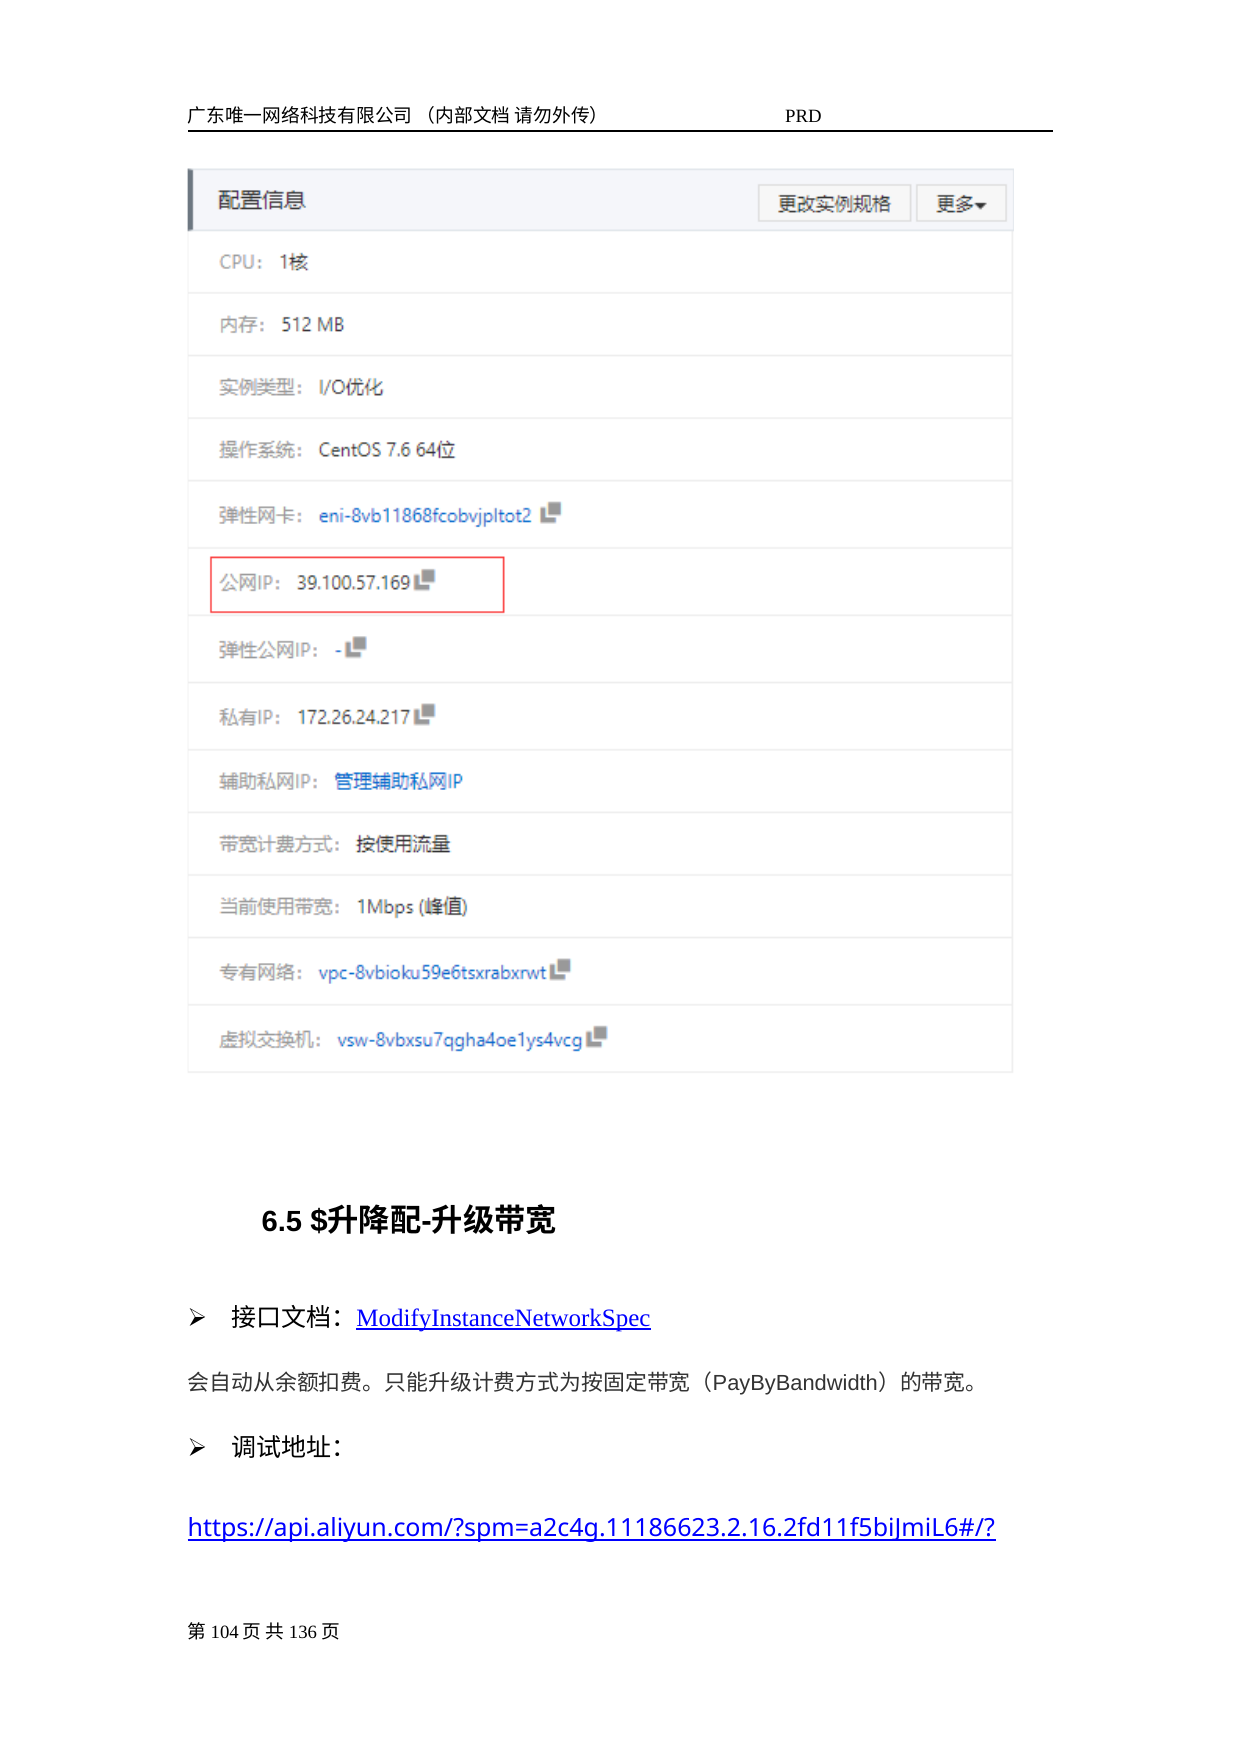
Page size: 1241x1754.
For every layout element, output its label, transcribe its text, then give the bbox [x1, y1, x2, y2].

subtitle $升降配-升级带宽 [261, 1186, 1053, 1251]
picture [187, 162, 1014, 1081]
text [187, 1494, 1053, 1559]
text 会自动从余额扣费。只能升级计费方式为按固定带宽（PayByBandwidth）的带宽。 [187, 1364, 1053, 1397]
list 接口文档：ModifyInstanceNetworkSpec [187, 1283, 1053, 1348]
list 调试地址： [187, 1413, 1053, 1478]
